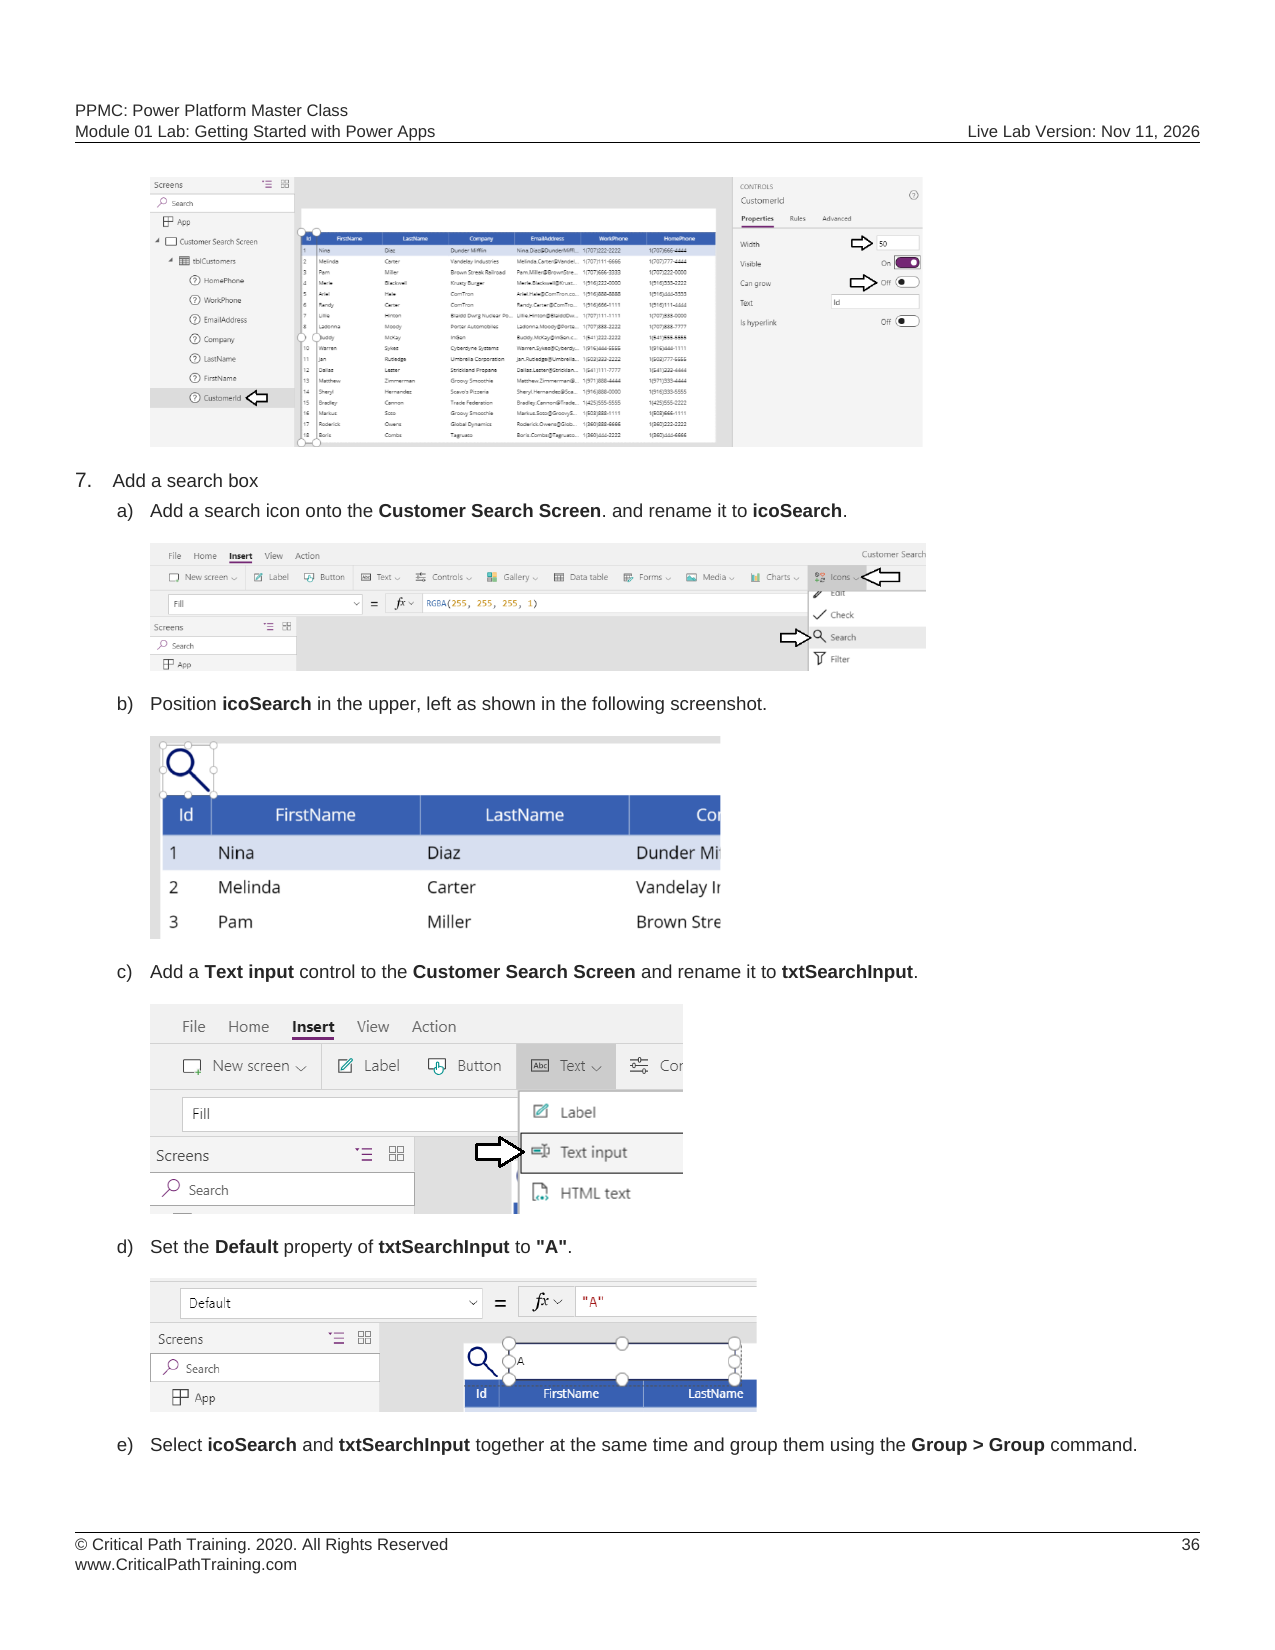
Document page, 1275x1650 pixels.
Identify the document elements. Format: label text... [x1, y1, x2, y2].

picture [150, 543, 926, 671]
text Add a search icon onto the Customer Search Screen. and rename it to icoSearch. [117, 500, 1200, 522]
text Select icoSearch and txtSearchInput together at the same time and group them using the Group > Group command. [117, 1434, 1200, 1455]
text Add a Text input control to the Customer Search Screen and rename it to txtSearchInput. [117, 961, 1200, 982]
text Set the Default property of txtSearchInput to "A". [117, 1236, 1200, 1257]
picture [150, 1004, 683, 1214]
picture [150, 1278, 757, 1412]
picture [150, 736, 721, 939]
text Position icoSearch in the upper, left as shown in the following screenshot. [117, 693, 1200, 714]
text Add a search box [75, 468, 1200, 492]
picture [150, 177, 923, 447]
